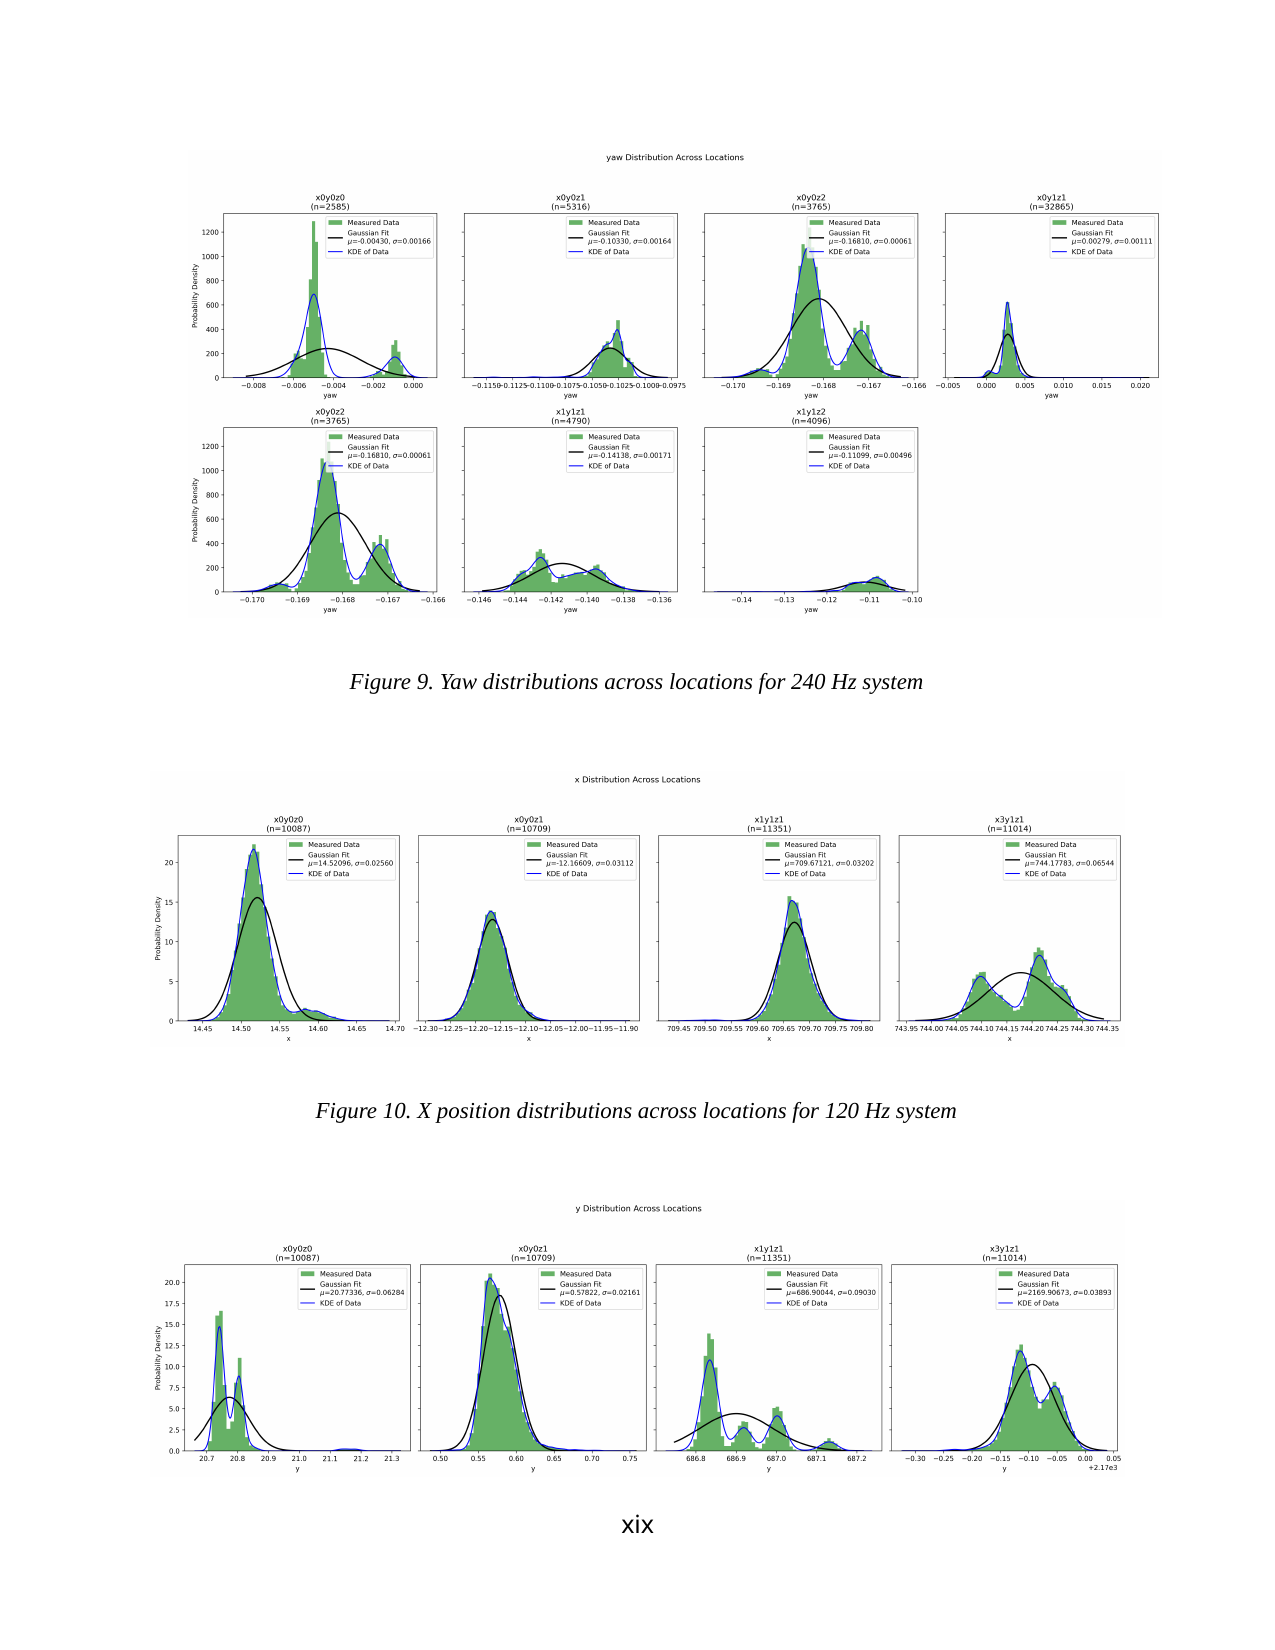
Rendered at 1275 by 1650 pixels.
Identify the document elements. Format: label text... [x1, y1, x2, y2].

picture [150, 1200, 1125, 1477]
picture [187, 150, 1163, 618]
picture [150, 771, 1125, 1047]
